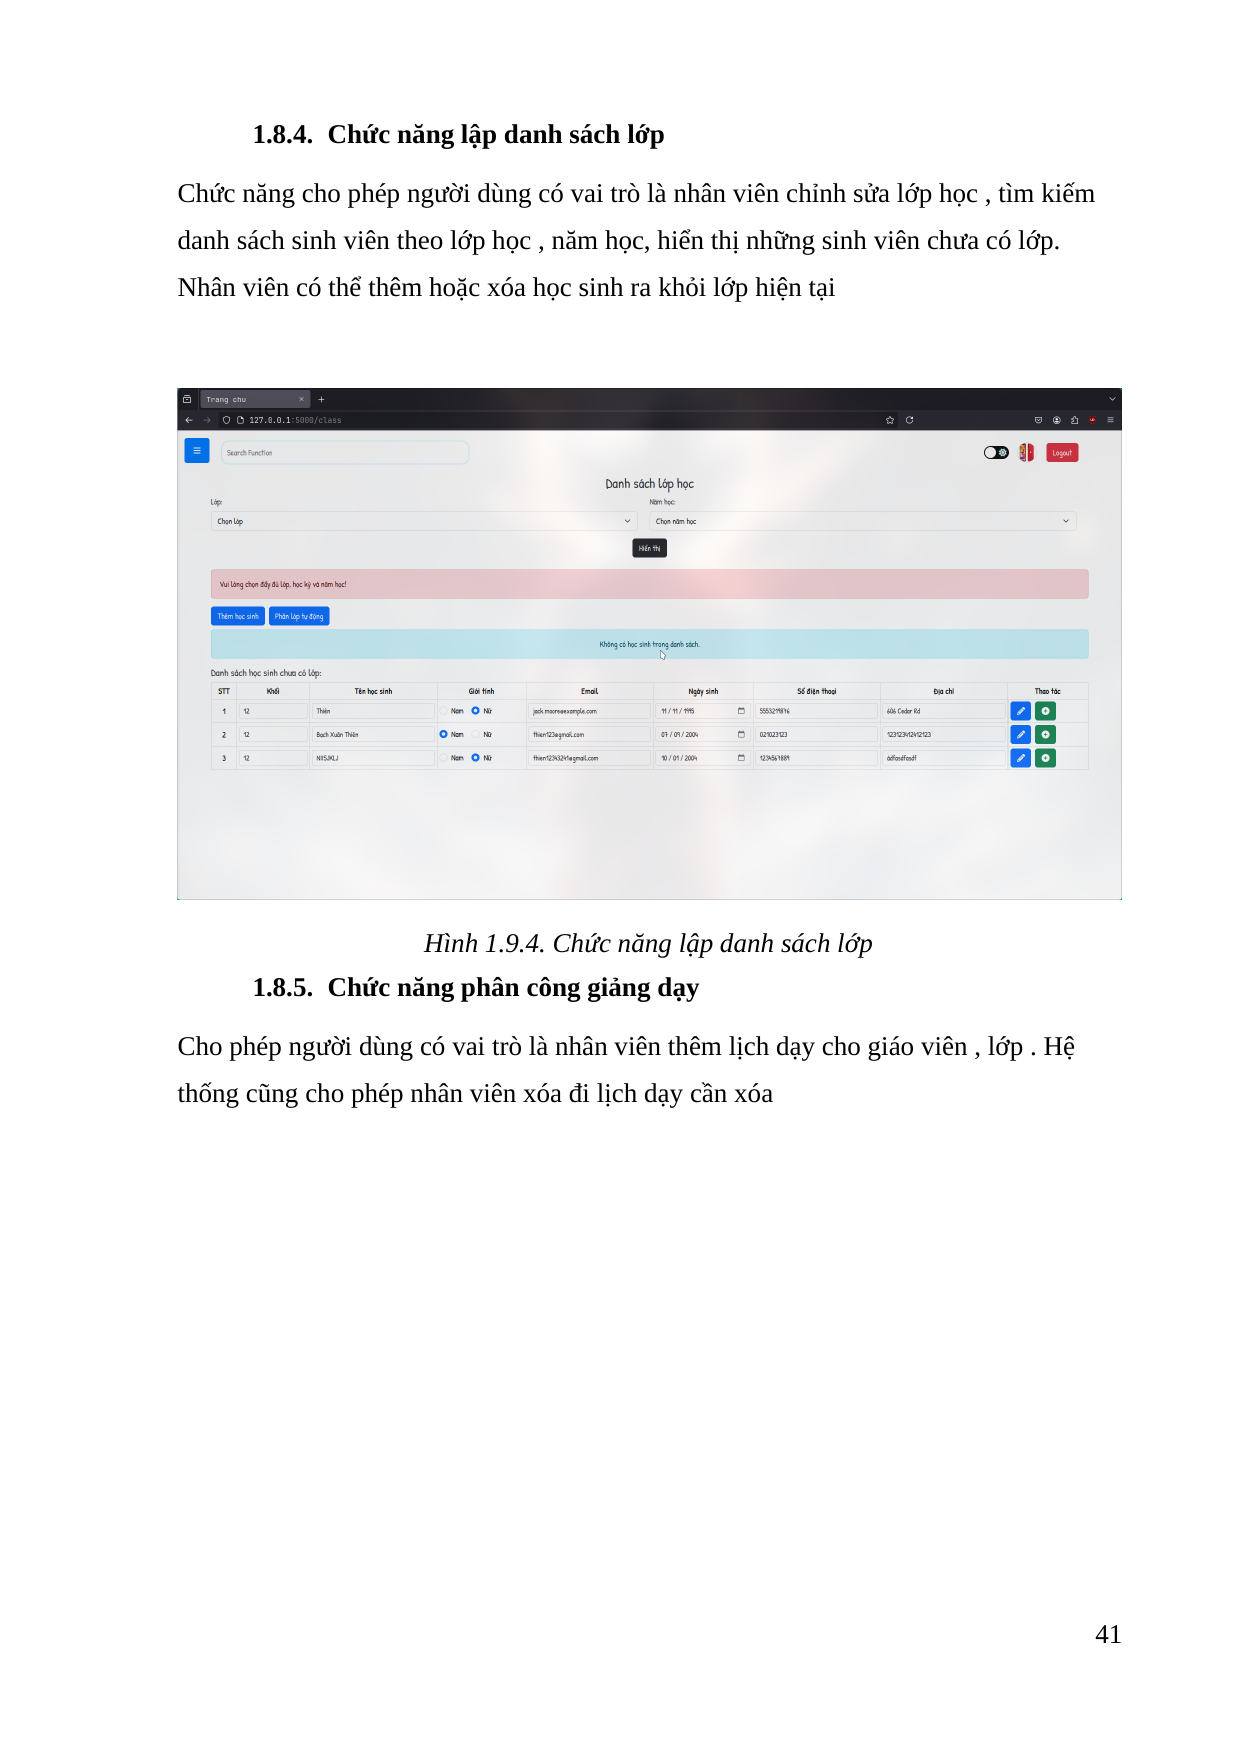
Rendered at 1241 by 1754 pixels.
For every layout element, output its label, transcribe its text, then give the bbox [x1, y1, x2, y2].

picture [177, 388, 1122, 900]
subtitle Chức năng lập danh sách lớp [252, 118, 1122, 149]
text Chức năng cho phép người dùng có vai trò là nhân viên chỉnh sửa lớp học , tìm kiếm danh sách sinh viên theo lớp học , năm học, hiển thị những sinh viên chưa có lớp. Nhân viên có thể thêm hoặc xóa học sinh ra khỏi lớp hiện tại [177, 177, 1122, 302]
text Hình 1.9.4. Chức năng lập danh sách lớp [177, 927, 1122, 958]
subtitle Chức năng phân công giảng dạy [252, 971, 1122, 1002]
text Cho phép người dùng có vai trò là nhân viên thêm lịch dạy cho giáo viên , lớp . Hệ thống cũng cho phép nhân viên xóa đi lịch dạy cần xóa [177, 1030, 1122, 1108]
